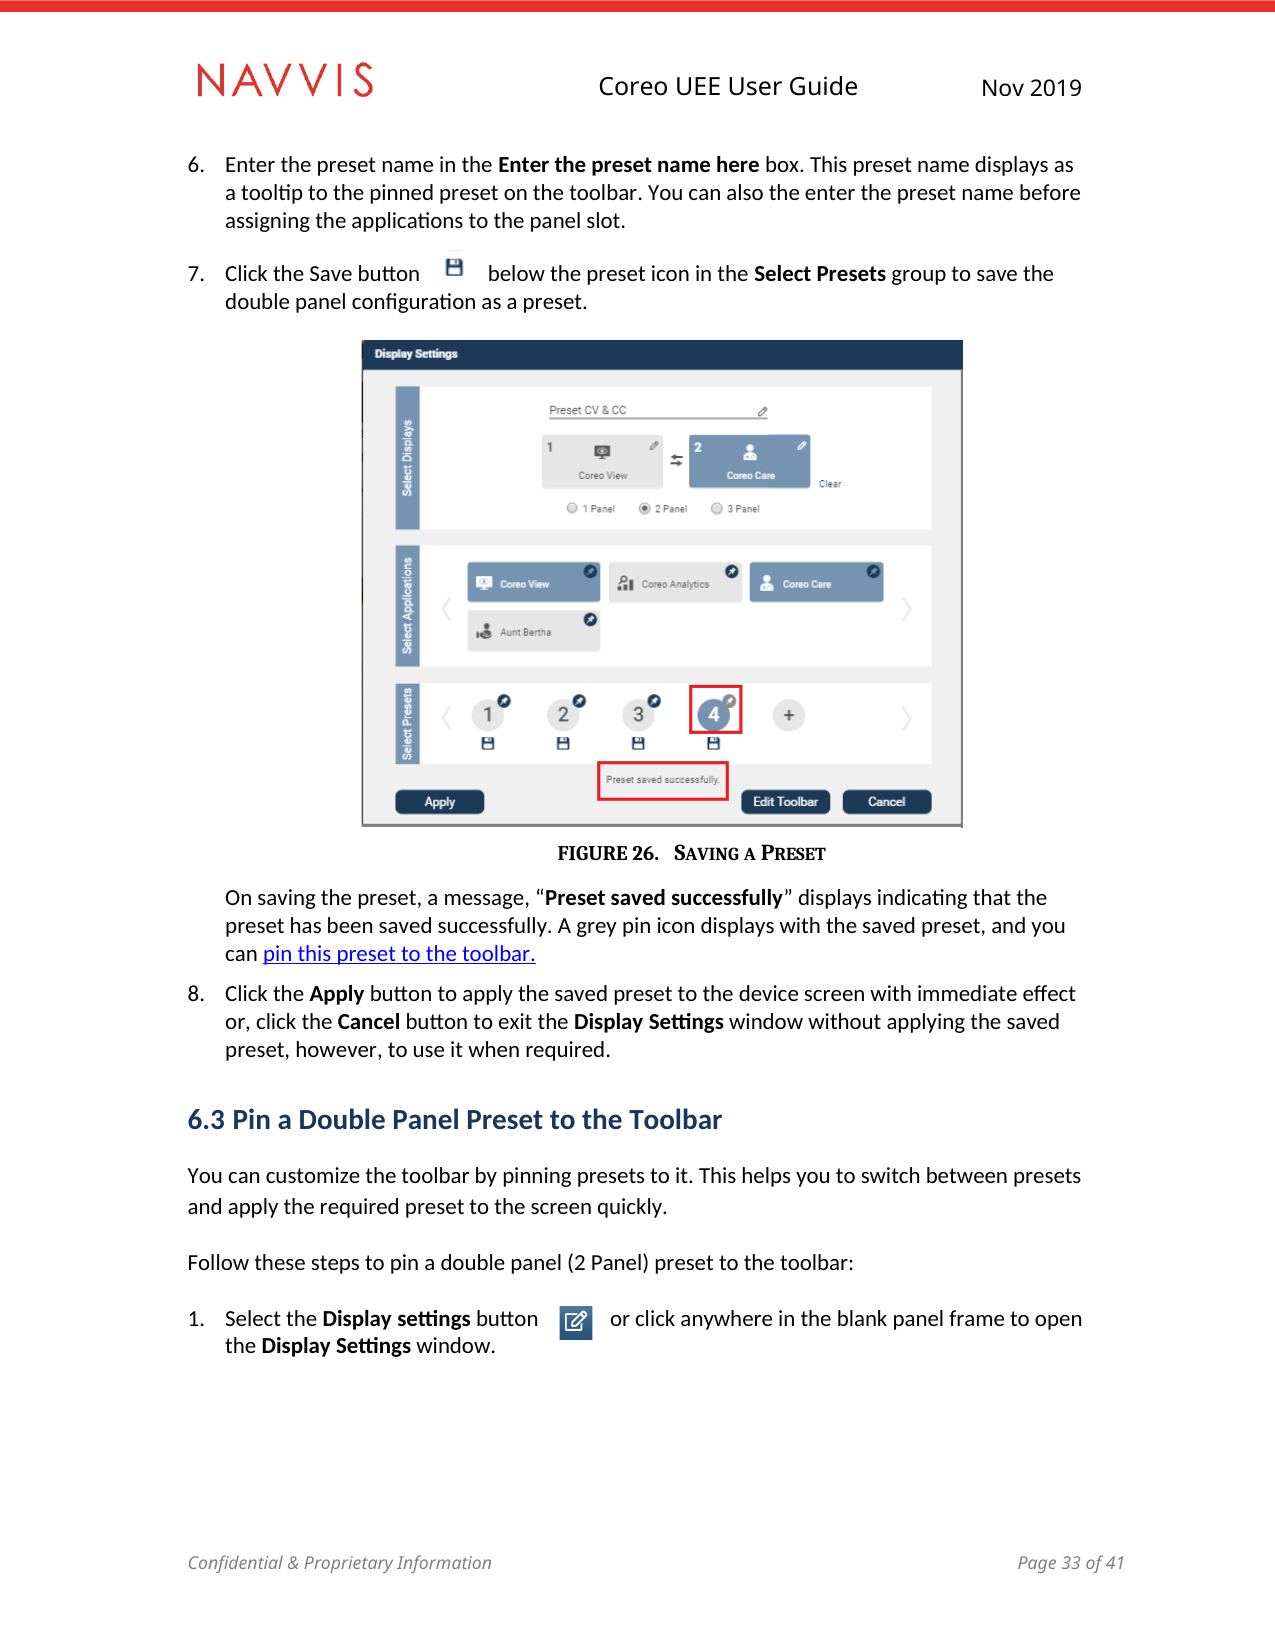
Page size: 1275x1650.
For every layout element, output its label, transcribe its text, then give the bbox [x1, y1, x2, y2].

text On saving the preset, a message, “Preset saved successfully” displays indicating that the preset has been saved successfully. A grey pin icon displays with the saved preset, and you can pin this preset to the toolbar. [225, 883, 1087, 967]
list Enter the preset name in the Enter the preset name here box. This preset name displays as a tooltip to the pinned preset on the toolbar. You can also the enter the preset name before assigning the applications to the panel slot. [187, 150, 1087, 234]
text You can customize the toolbar by pinning presets to it. This helps you to switch between presets and apply the required preset to the screen quickly. [187, 1161, 1087, 1220]
text Saving a Preset [296, 840, 1087, 866]
picture [187, 55, 383, 104]
list Click the Apply button to apply the saved preset to the device screen with immediate effect or, click the Cancel button to exit the Display Settings window without applying the saved preset, however, to use it when required. [187, 979, 1087, 1063]
list Select the Display settings button or click anywhere in the blank panel frame to open the Display Settings window. [187, 1304, 1087, 1360]
picture [559, 1306, 593, 1340]
list Click the Save button below the preset icon in the Select Presets group to save the double panel configuration as a preset. [187, 259, 1087, 315]
picture [440, 250, 469, 284]
picture [361, 340, 963, 828]
subtitle Pin a Double Panel Preset to the Toolbar [187, 1101, 1087, 1136]
text Follow these steps to pin a double panel (2 Panel) preset to the toolbar: [187, 1248, 1087, 1276]
